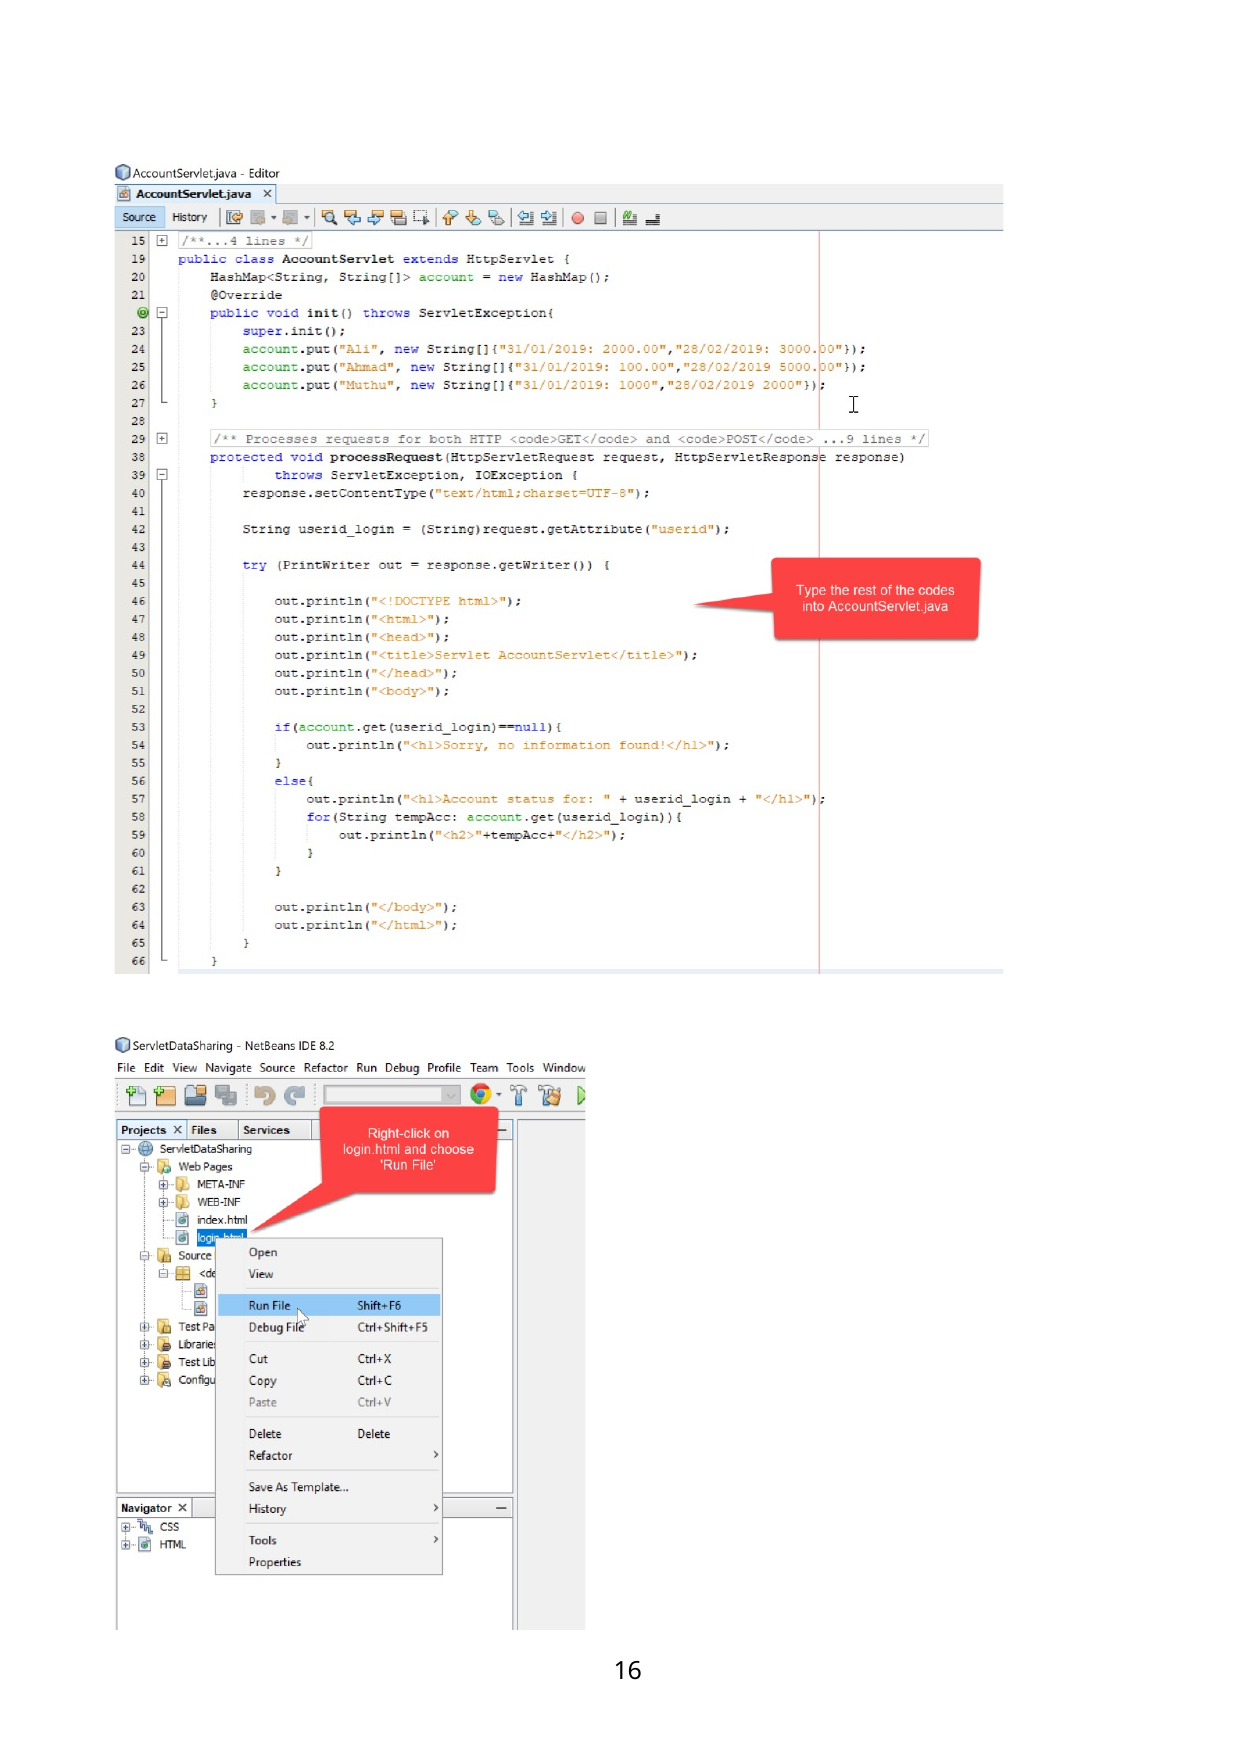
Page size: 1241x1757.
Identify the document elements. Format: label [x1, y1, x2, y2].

picture [114, 164, 1004, 974]
picture [114, 1037, 586, 1630]
